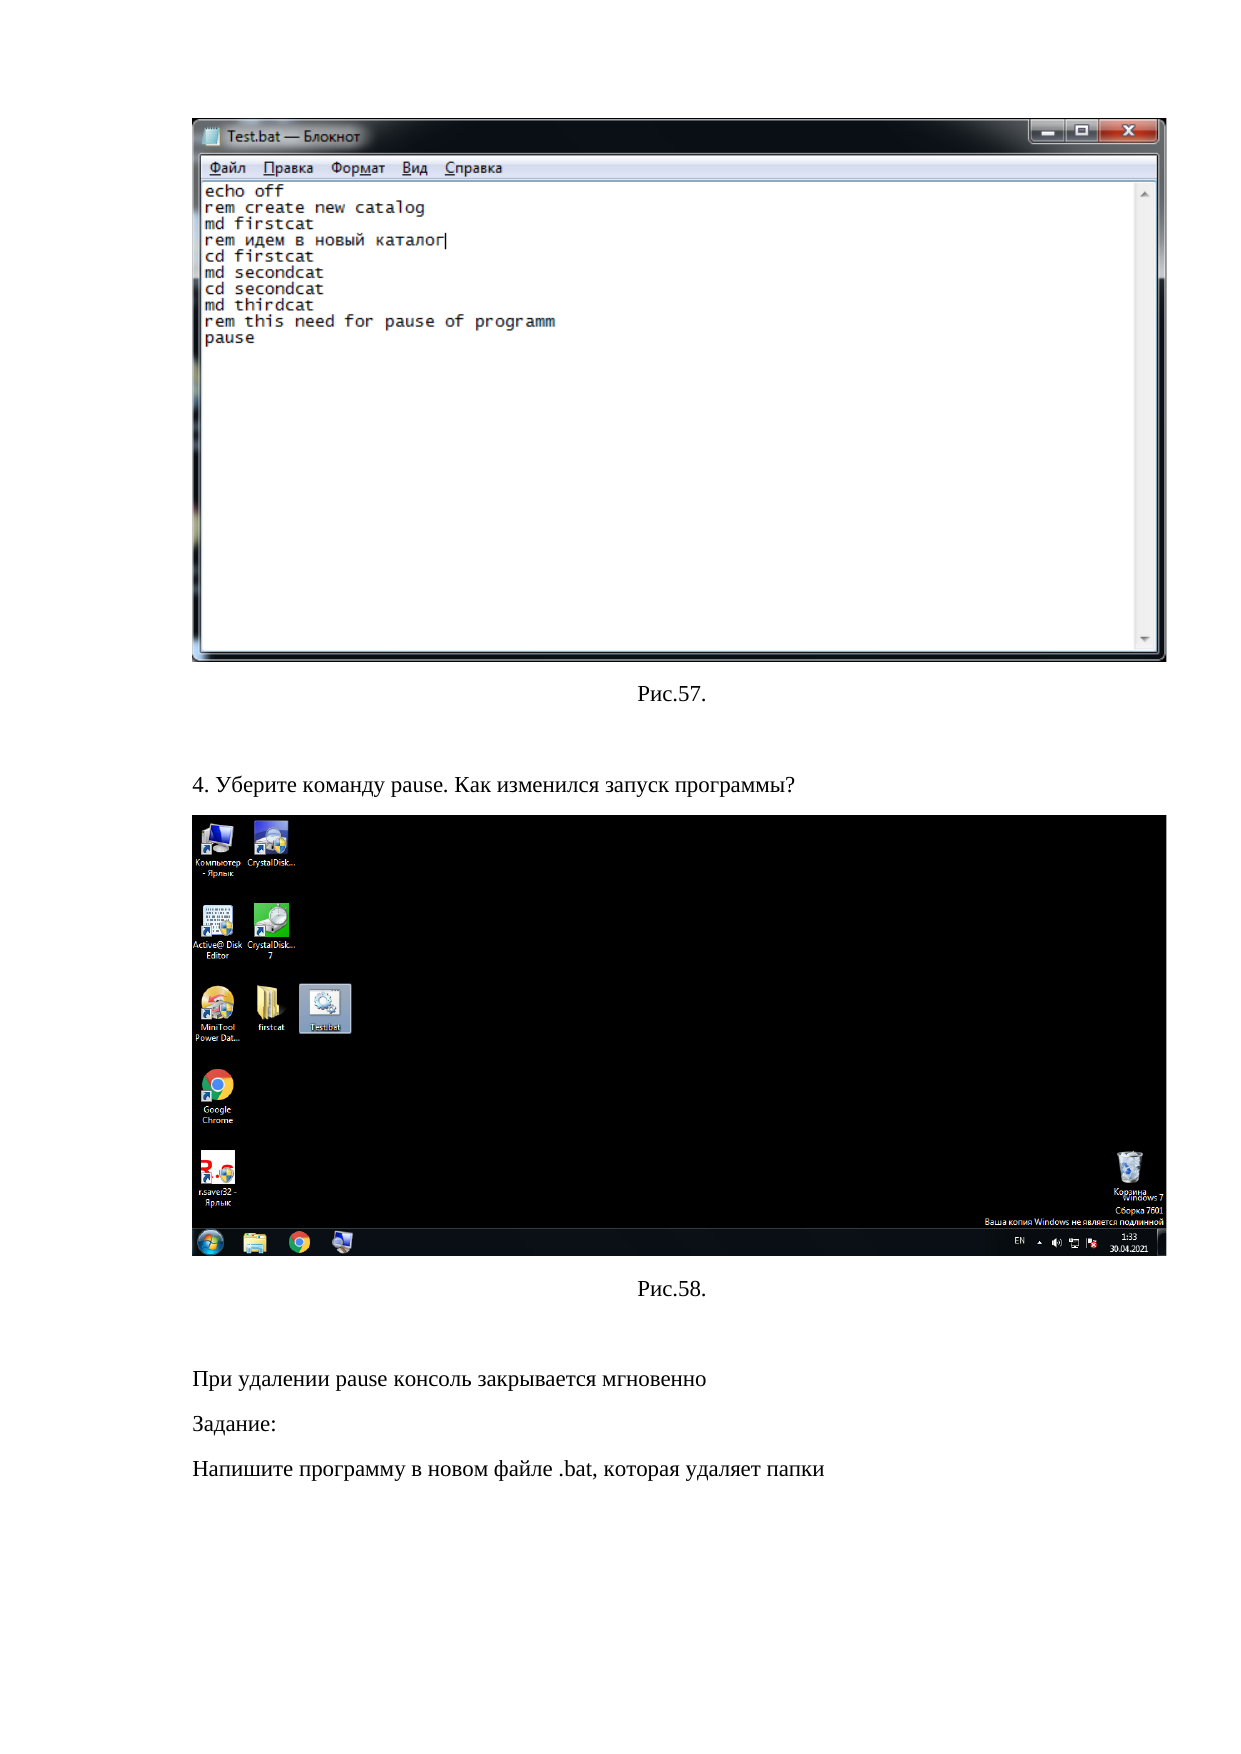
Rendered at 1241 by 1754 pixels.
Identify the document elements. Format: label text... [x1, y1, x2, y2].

text Задание: [162, 1410, 1152, 1436]
picture [192, 815, 1167, 1256]
text 4. Уберите команду pause. Как изменился запуск программы? [162, 771, 1152, 797]
text Рис.58. [162, 1275, 1152, 1301]
picture [192, 118, 1167, 662]
text Рис.57. [162, 680, 1152, 707]
text Напишите программу в новом файле .bat, которая удаляет папки [162, 1455, 1152, 1481]
text При удалении pause консоль закрывается мгновенно [162, 1365, 1152, 1391]
